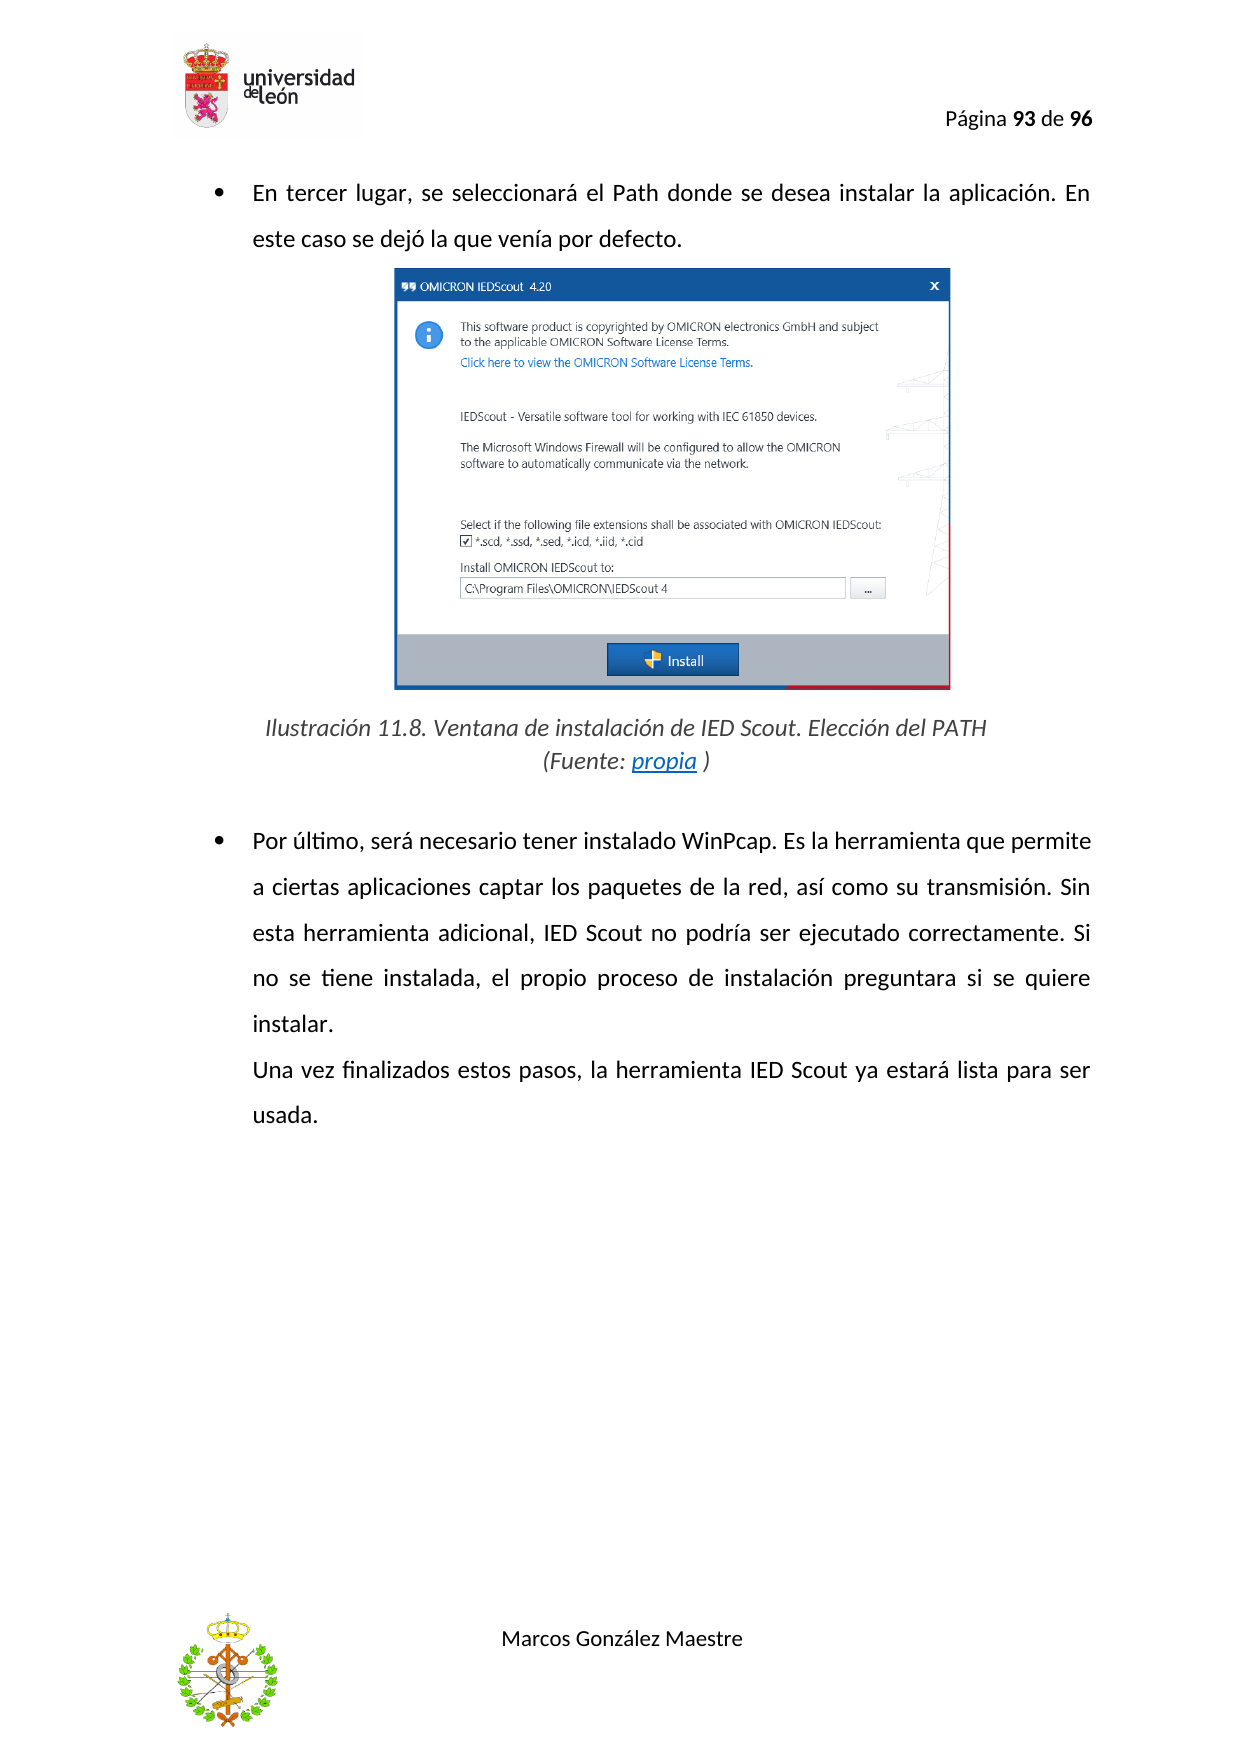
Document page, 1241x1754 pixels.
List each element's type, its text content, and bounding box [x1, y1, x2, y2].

picture [172, 32, 365, 138]
list En tercer lugar, se seleccionará el Path donde se desea instalar la aplicación. En este caso se dejó la que venía por defecto. [215, 177, 1092, 253]
picture [177, 1613, 278, 1727]
list Una vez finalizados estos pasos, la herramienta IED Scout ya estará lista para ser usada. [252, 1054, 1092, 1130]
list Por último, será necesario tener instalado WinPcap. Es la herramienta que permite a ciertas aplicaciones captar los paquetes de la red, así como su transmisión. Sin esta herramienta adicional, IED Scout no podría ser ejecutado correctamente. Si no se tiene instalada, el propio proceso de instalación preguntara si se quiere instalar. [215, 825, 1092, 1039]
picture [394, 268, 951, 690]
text Ilustración 11.8. Ventana de instalación de IED Scout. Elección del PATH (Fuente: propia ) [252, 712, 1002, 776]
